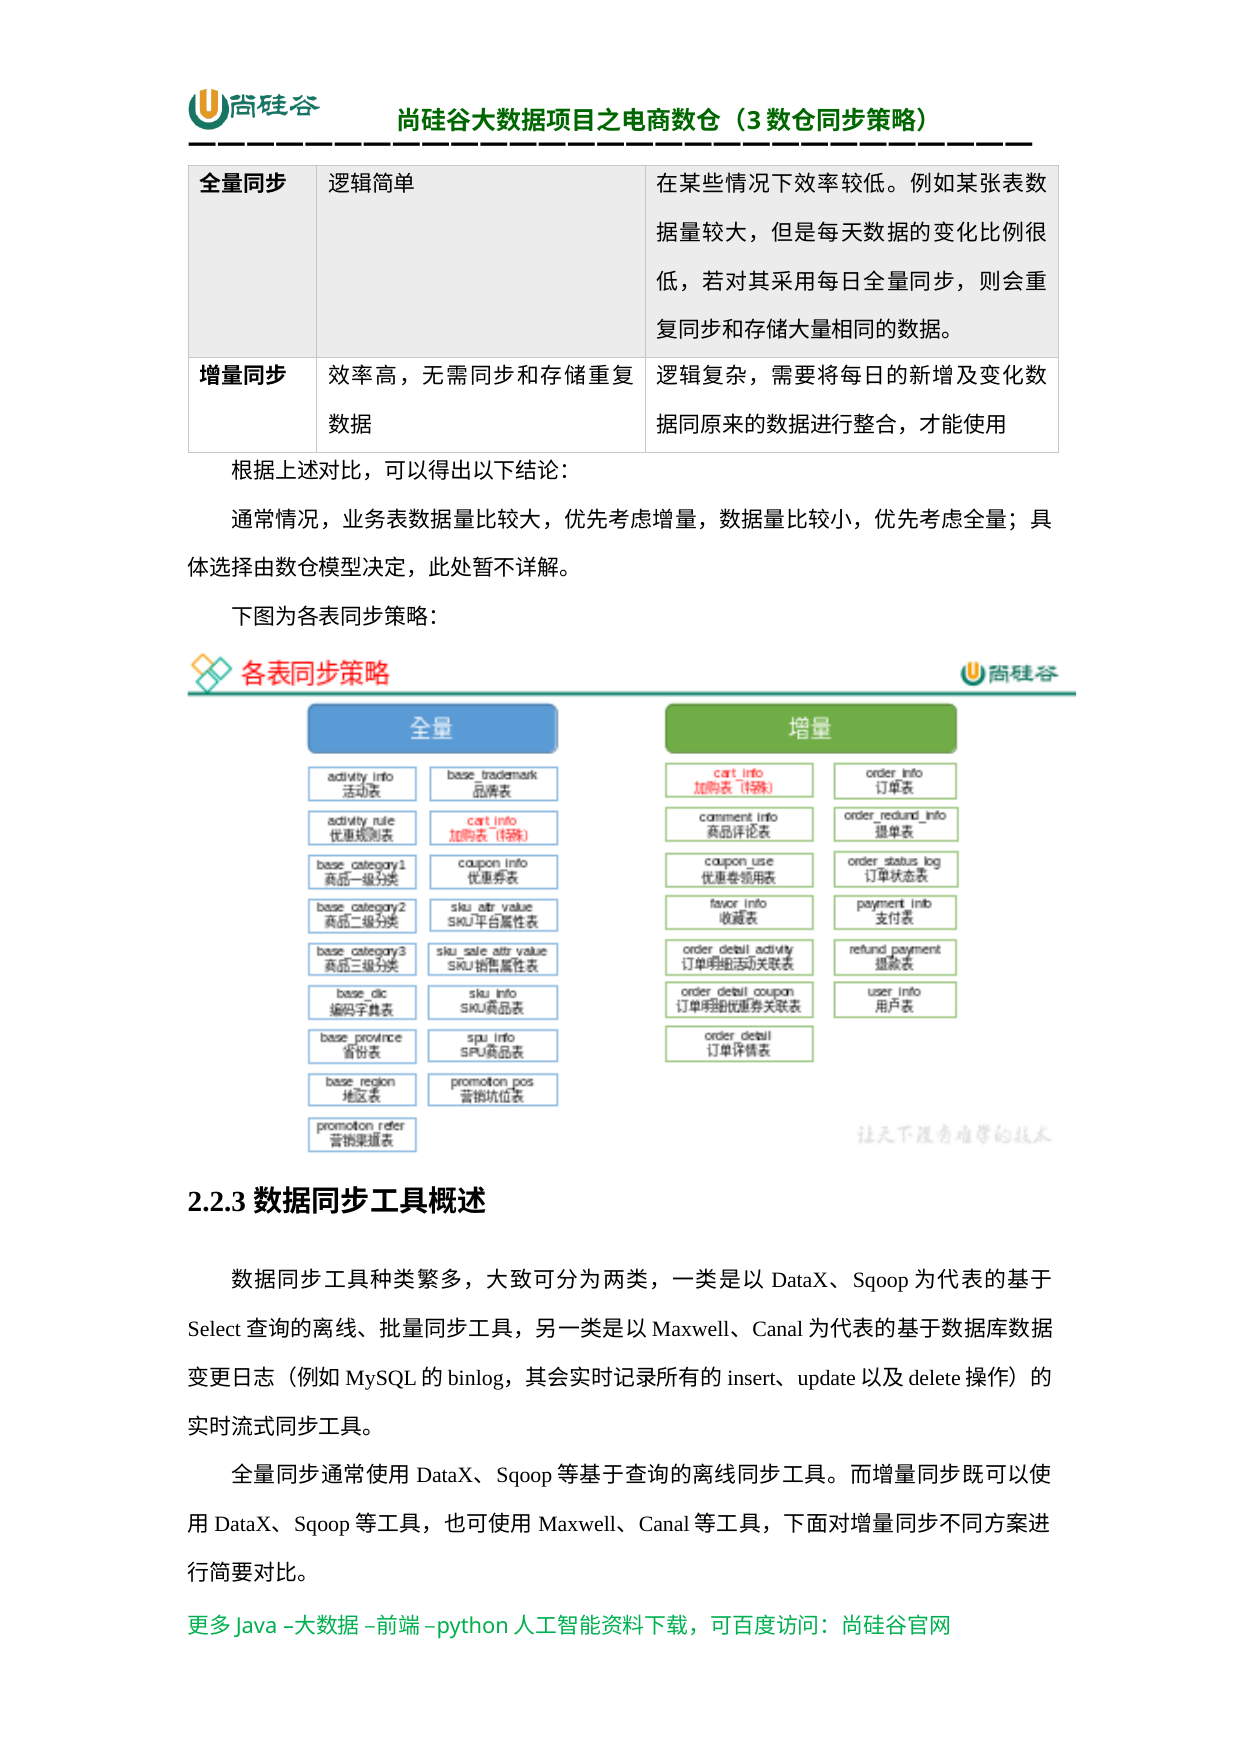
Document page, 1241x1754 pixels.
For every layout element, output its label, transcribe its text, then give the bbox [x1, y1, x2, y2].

table_cell 效率高，无需同步和存储重复数据 [317, 358, 645, 452]
table_cell 逻辑复杂，需要将每日的新增及变化数据同原来的数据进行整合，才能使用 [646, 358, 1058, 452]
text 下图为各表同步策略： [187, 598, 1053, 631]
table_cell 增量同步 [189, 358, 316, 452]
text 数据同步工具种类繁多，大致可分为两类，一类是以DataX、Sqoop为代表的基于Select查询的离线、批量同步工具，另一类是以Maxwell、Canal为代表的基于数据库数据变更日志（例如MySQL的binlog，其会实时记录所有的insert、update以及delete操作）的实时流式同步工具。 [187, 1262, 1053, 1441]
table_cell 逻辑简单 [317, 166, 645, 357]
text 全量同步通常使用DataX、Sqoop等基于查询的离线同步工具。而增量同步既可以使用DataX、Sqoop等工具，也可使用Maxwell、Canal等工具，下面对增量同步不同方案进行简要对比。 [187, 1457, 1053, 1587]
text 根据上述对比，可以得出以下结论： [187, 453, 1053, 485]
table_cell 在某些情况下效率较低。例如某张表数据量较大，但是每天数据的变化比例很低，若对其采用每日全量同步，则会重复同步和存储大量相同的数据。 [646, 166, 1058, 357]
table_cell 全量同步 [189, 166, 316, 357]
picture [187, 88, 320, 130]
subtitle 2.2.3 数据同步工具概述 [187, 1167, 1053, 1232]
text 通常情况，业务表数据量比较大，优先考虑增量，数据量比较小，优先考虑全量；具体选择由数仓模型决定，此处暂不详解。 [187, 501, 1053, 582]
